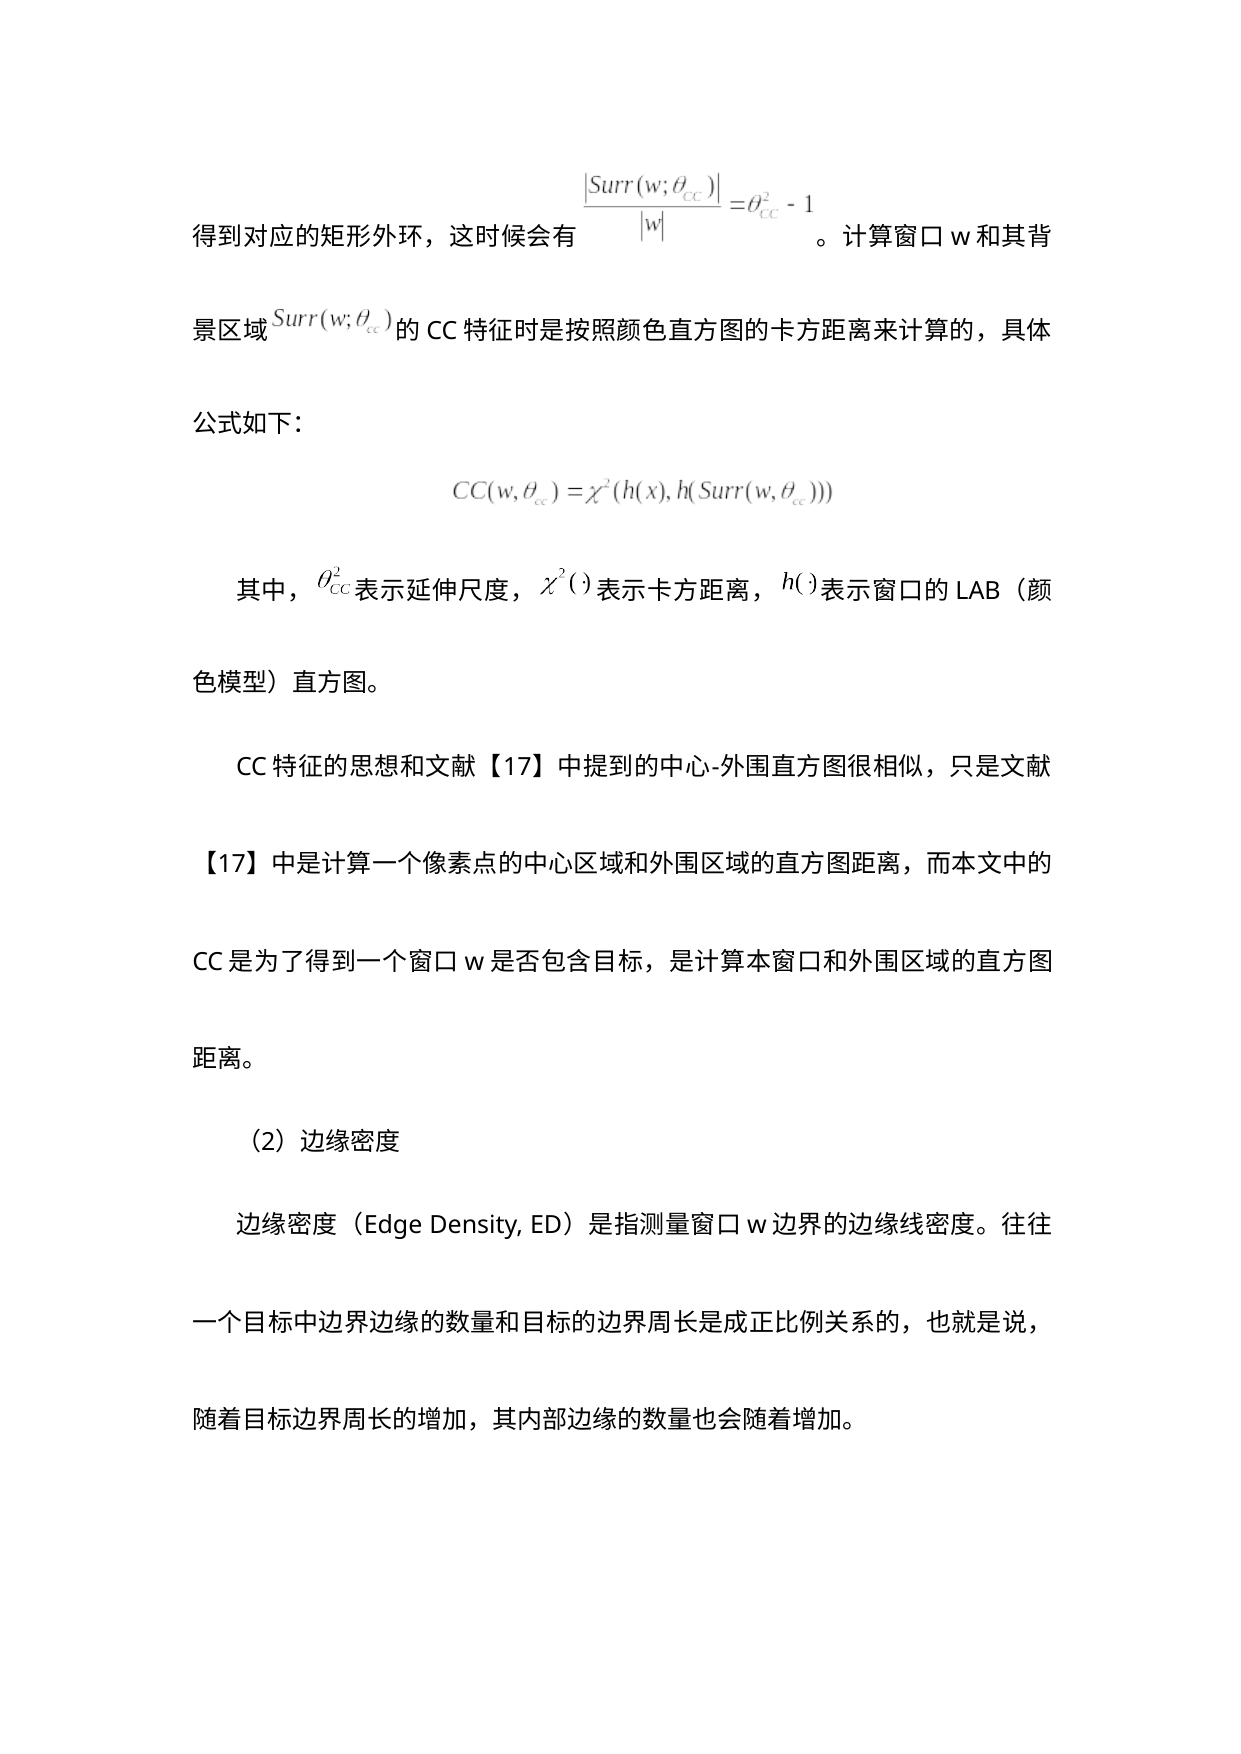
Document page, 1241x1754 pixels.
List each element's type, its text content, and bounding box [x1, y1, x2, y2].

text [192, 162, 1053, 454]
text CC特征的思想和文献【17】中提到的中心-外围直方图很相似，只是文献【17】中是计算一个像素点的中心区域和外围区域的直方图距离，而本文中的CC是为了得到一个窗口w是否包含目标，是计算本窗口和外围区域的直方图距离。 [192, 732, 1053, 1089]
text 其中，表示延伸尺度，表示卡方距离，表示窗口的LAB（颜色模型）直方图。 [192, 551, 1053, 713]
text 边缘密度（Edge Density, ED）是指测量窗口w边界的边缘线密度。往往一个目标中边界边缘的数量和目标的边界周长是成正比例关系的，也就是说，随着目标边界周长的增加，其内部边缘的数量也会随着增加。 [192, 1190, 1053, 1450]
text （2）边缘密度 [192, 1107, 1053, 1172]
